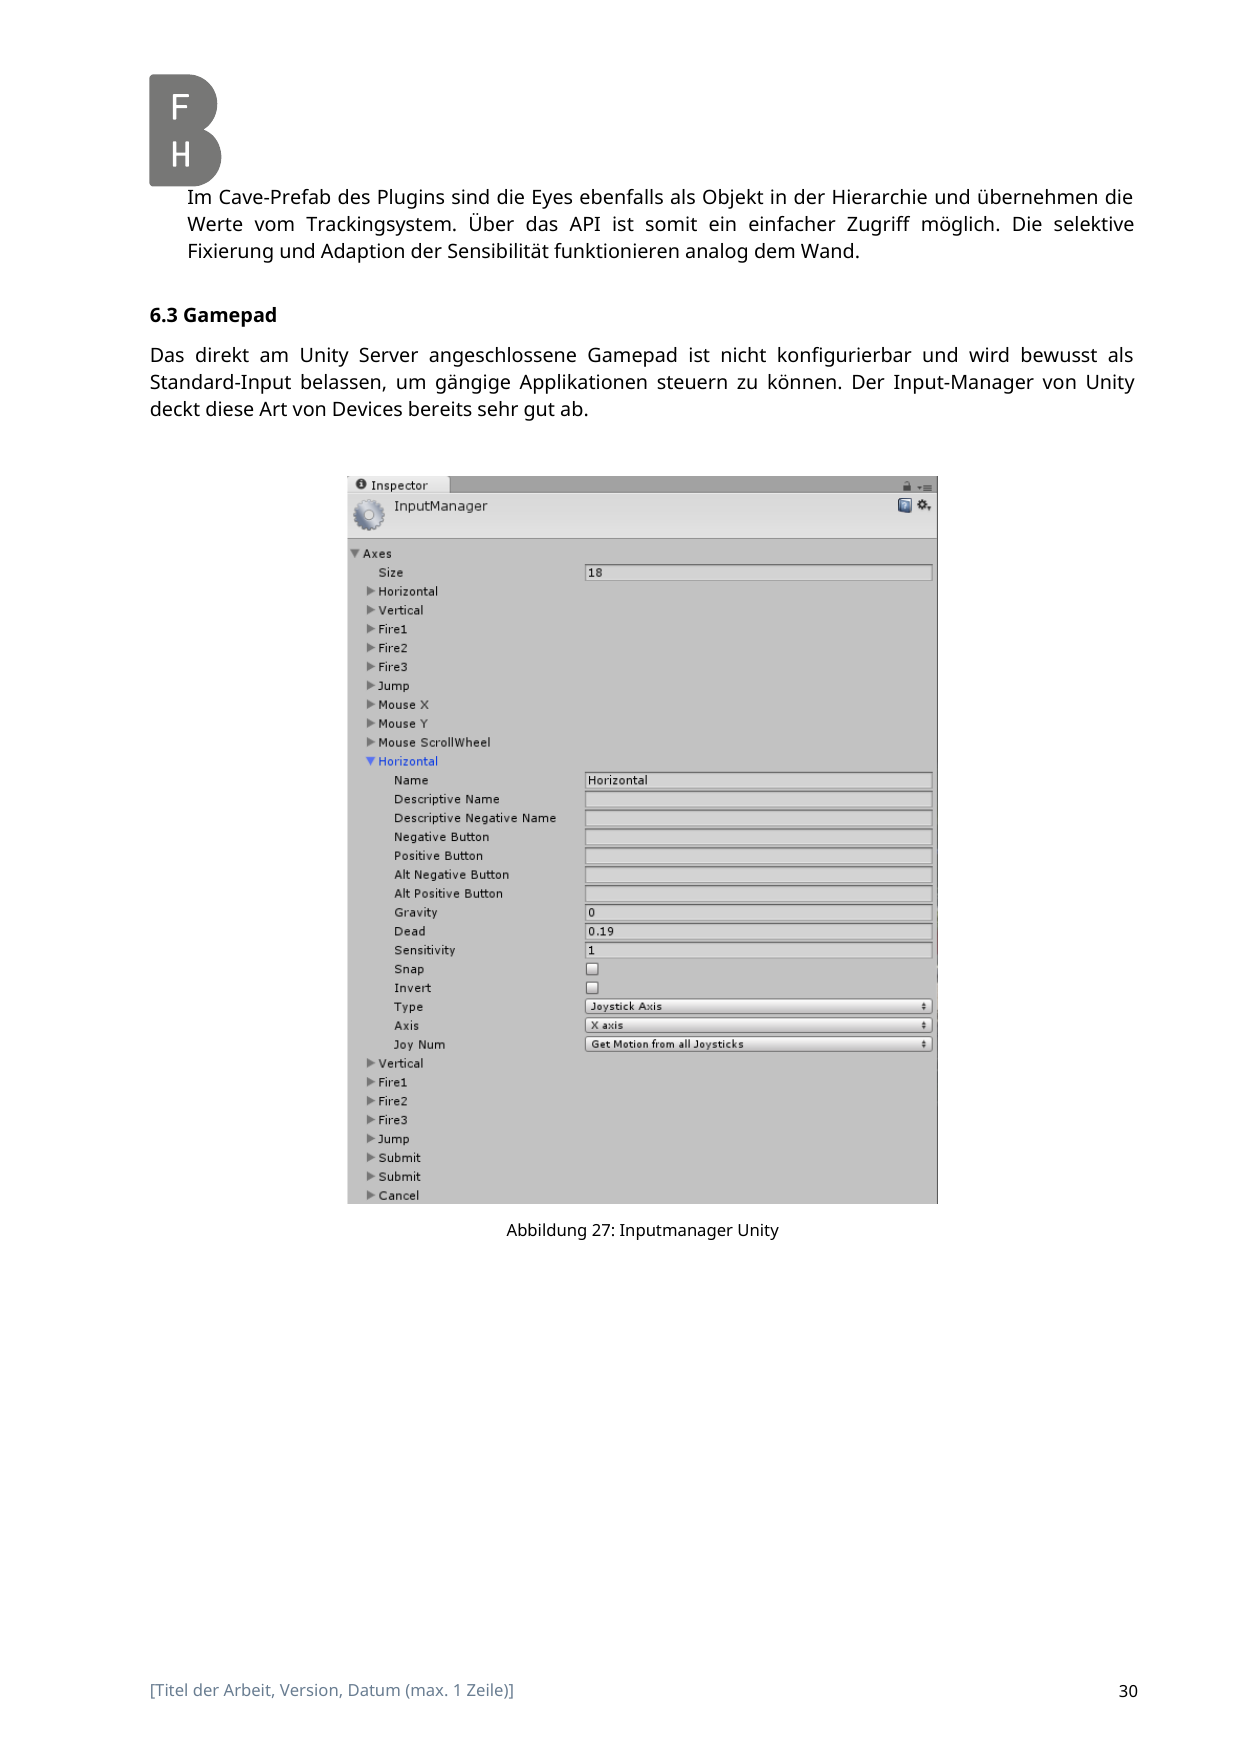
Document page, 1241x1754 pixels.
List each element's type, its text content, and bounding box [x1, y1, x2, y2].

text Im Cave-Prefab des Plugins sind die Eyes ebenfalls als Objekt in der Hierarchie und übernehmen die Werte vom Trackingsystem. Über das API ist somit ein einfacher Zugriff möglich. Die selektive Fixierung und Adaption der Sensibilität funktionieren analog dem Wand. [187, 183, 1136, 264]
text Das direkt am Unity Server angeschlossene Gamepad ist nicht konfigurierbar und wird bewusst als Standard-Input belassen, um gängige Applikationen steuern zu können. Der Input-Manager von Unity deckt diese Art von Devices bereits sehr gut ab. [149, 341, 1136, 422]
subtitle Gamepad [149, 302, 1136, 328]
picture [347, 476, 938, 1204]
text Abbildung 27: Inputmanager Unity [149, 1216, 1136, 1242]
